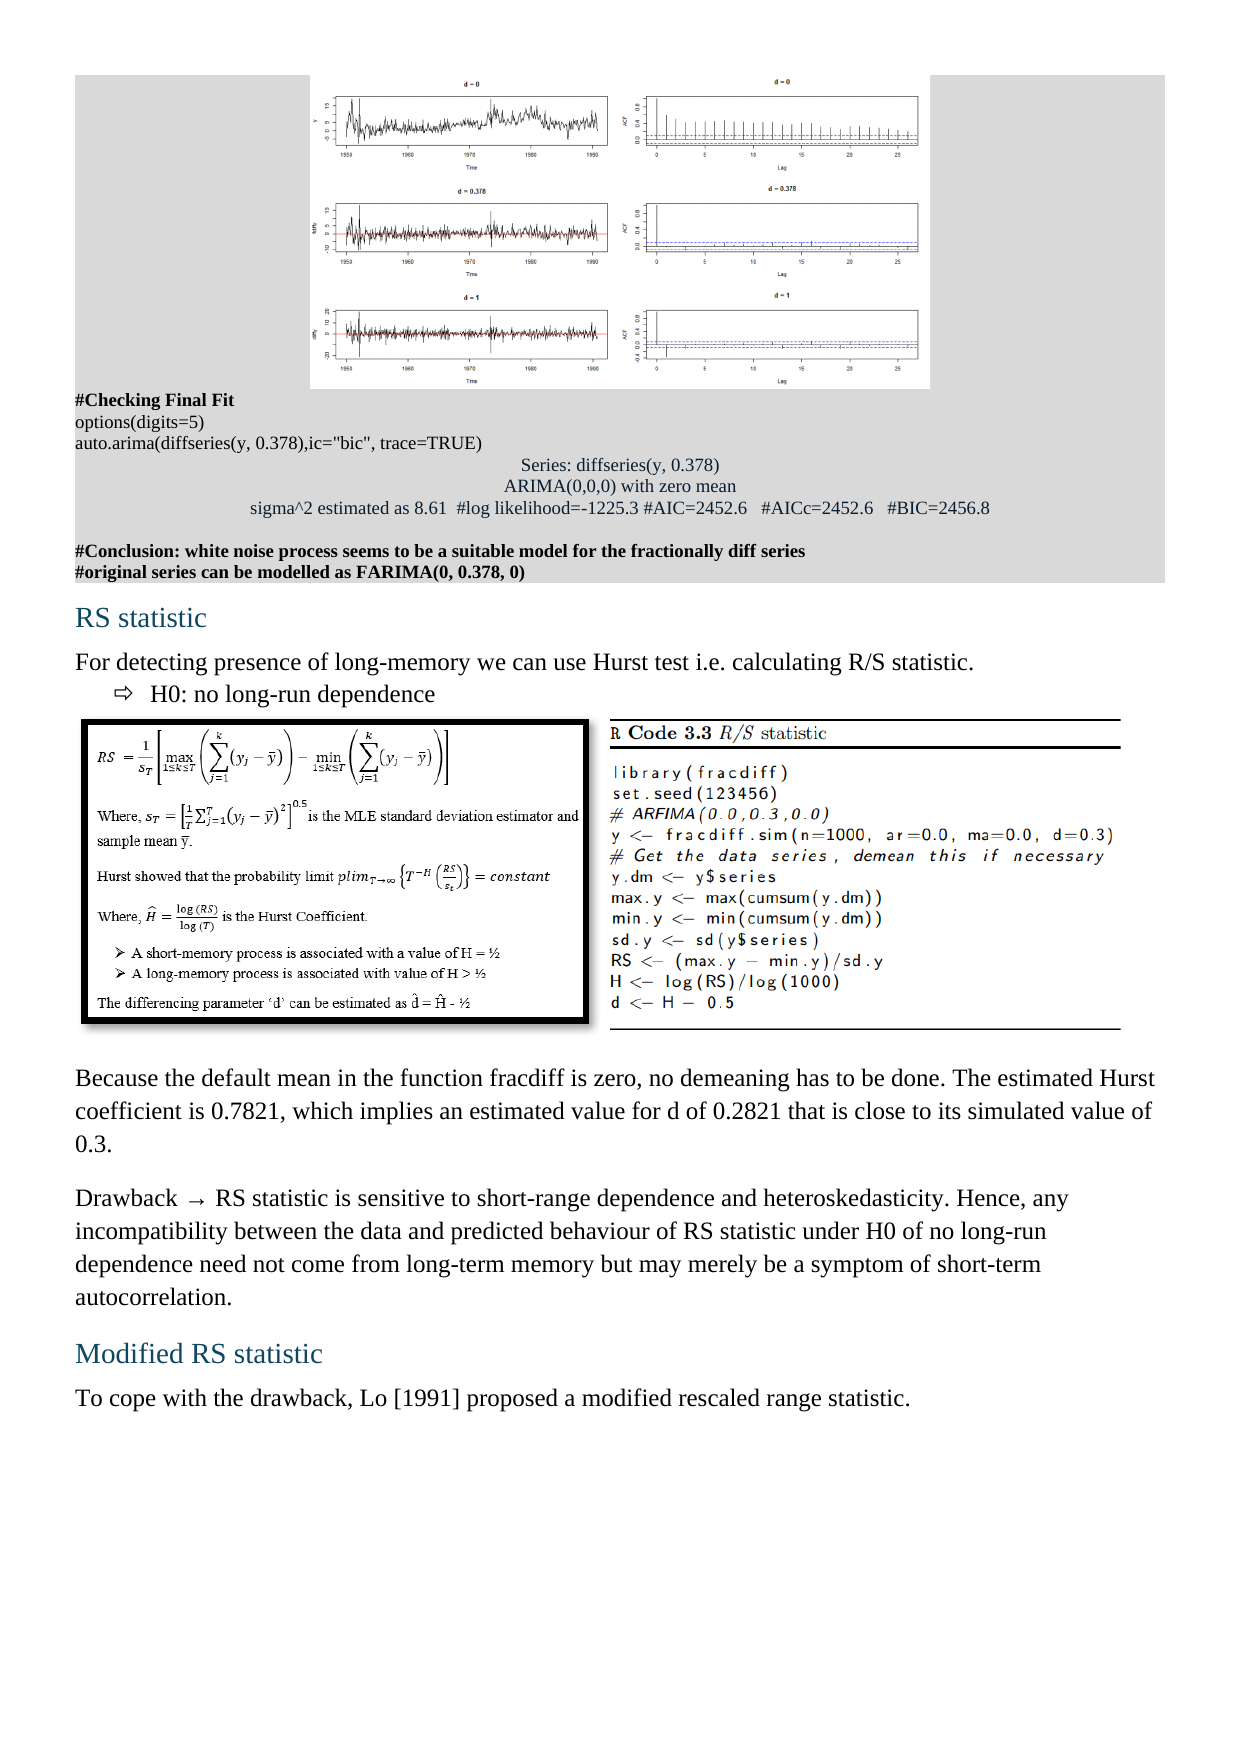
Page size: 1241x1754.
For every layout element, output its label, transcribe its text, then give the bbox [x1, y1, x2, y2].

text Series: diffseries(y, 0.378) [75, 454, 1165, 475]
picture [88, 725, 583, 1017]
text sigma^2 estimated as 8.61 #log likelihood=-1225.3 #AIC=2452.6 #AICc=2452.6 #BIC=2456.8 [75, 497, 1165, 518]
text #Conclusion: white noise process seems to be a suitable model for the fractionally diff series [75, 540, 1165, 561]
text For detecting presence of long-memory we can use Hurst test i.e. calculating R/S statistic. [75, 647, 1165, 675]
list H0: no long-run dependence [112, 679, 1165, 708]
subtitle RS statistic [75, 600, 1165, 633]
picture [606, 714, 1121, 1038]
text To cope with the drawback, Lo [1991] proposed a modified rescaled range statistic. [75, 1383, 1165, 1411]
text auto.arima(diffseries(y, 0.378),ic="bic", trace=TRUE) [75, 432, 1165, 454]
text Because the default mean in the function fracdiff is zero, no demeaning has to be done. The estimated Hurst coefficient is 0.7821, which implies an estimated value for d of 0.2821 that is close to its simulated value of 0.3. [75, 1063, 1165, 1158]
text #original series can be modelled as FARIMA(0, 0.378, 0) [75, 561, 1165, 583]
picture [310, 75, 931, 389]
text options(digits=5) [75, 411, 1165, 432]
text ARIMA(0,0,0) with zero mean [75, 475, 1165, 497]
text Drawback → RS statistic is sensitive to short-range dependence and heteroskedasticity. Hence, any incompatibility between the data and predicted behaviour of RS statistic under H0 of no long-run dependence need not come from long-term memory but may merely be a symptom of short-term autocorrelation. [75, 1183, 1165, 1311]
subtitle Modified RS statistic [75, 1336, 1165, 1369]
text #Checking Final Fit [75, 389, 1165, 411]
